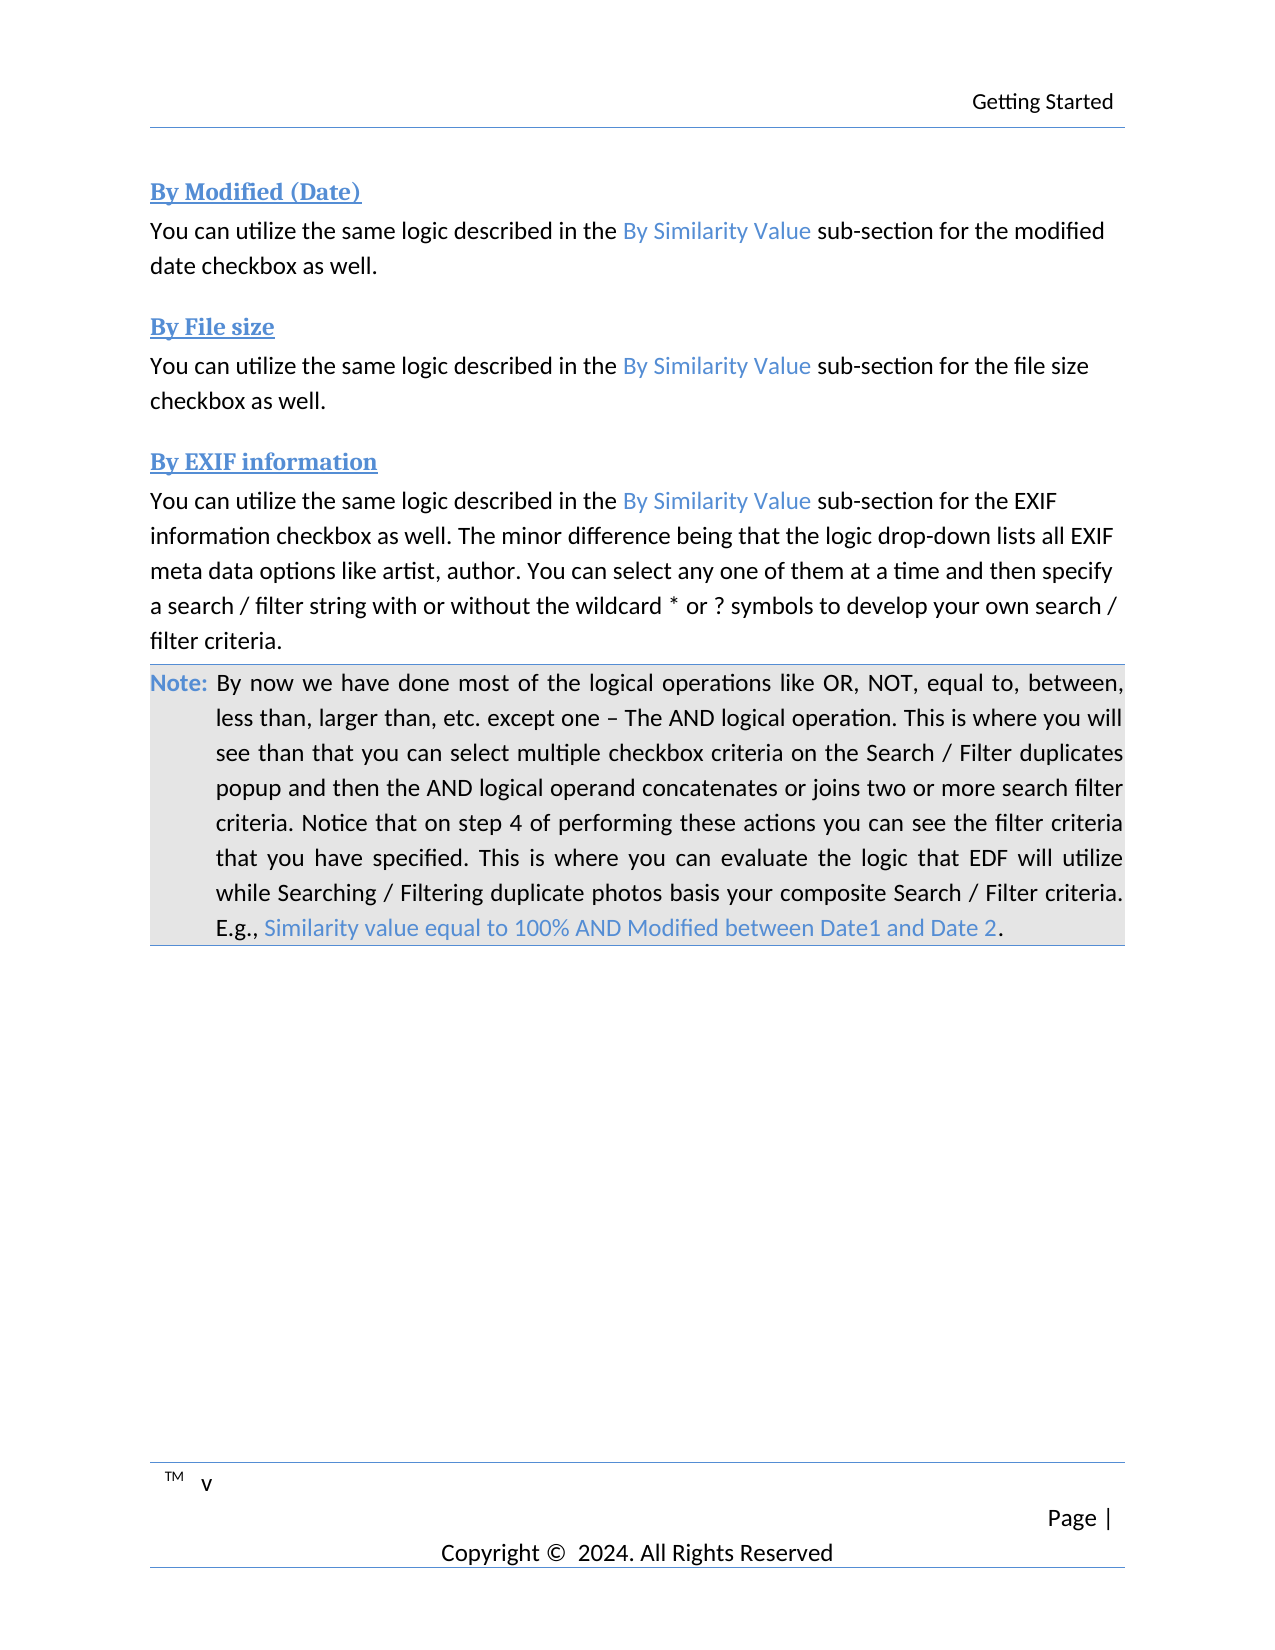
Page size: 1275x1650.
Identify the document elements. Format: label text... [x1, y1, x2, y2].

text Note: By now we have done most of the logical operations like OR, NOT, equal to, between, less than, larger than, etc. except one – The AND logical operation. This is where you will see than that you can select multiple checkbox criteria on the Search / Filter duplicates popup and then the AND logical operand concatenates or joins two or more search filter criteria. Notice that on step 4 of performing these actions you can see the filter criteria that you have specified. This is where you can evaluate the logic that EDF will utilize while Searching / Filtering duplicate photos basis your composite Search / Filter criteria. E.g., Similarity value equal to 100% AND Modified between Date1 and Date 2. [150, 665, 1125, 945]
text You can utilize the same logic described in the By Similarity Value sub-section for the EXIF information checkbox as well. The minor difference being that the logic drop-down lists all EXIF meta data options like artist, author. You can select any one of them at a time and then specify a search / filter string with or without the wildcard * or ? symbols to develop your own search / filter criteria. [150, 485, 1125, 656]
text You can utilize the same logic described in the By Similarity Value sub-section for the file size checkbox as well. [150, 350, 1125, 416]
subtitle By Modified (Date) [150, 178, 1125, 207]
subtitle By File size [150, 313, 1125, 342]
text You can utilize the same logic described in the By Similarity Value sub-section for the modified date checkbox as well. [150, 215, 1125, 281]
subtitle By EXIF information [150, 448, 1125, 477]
